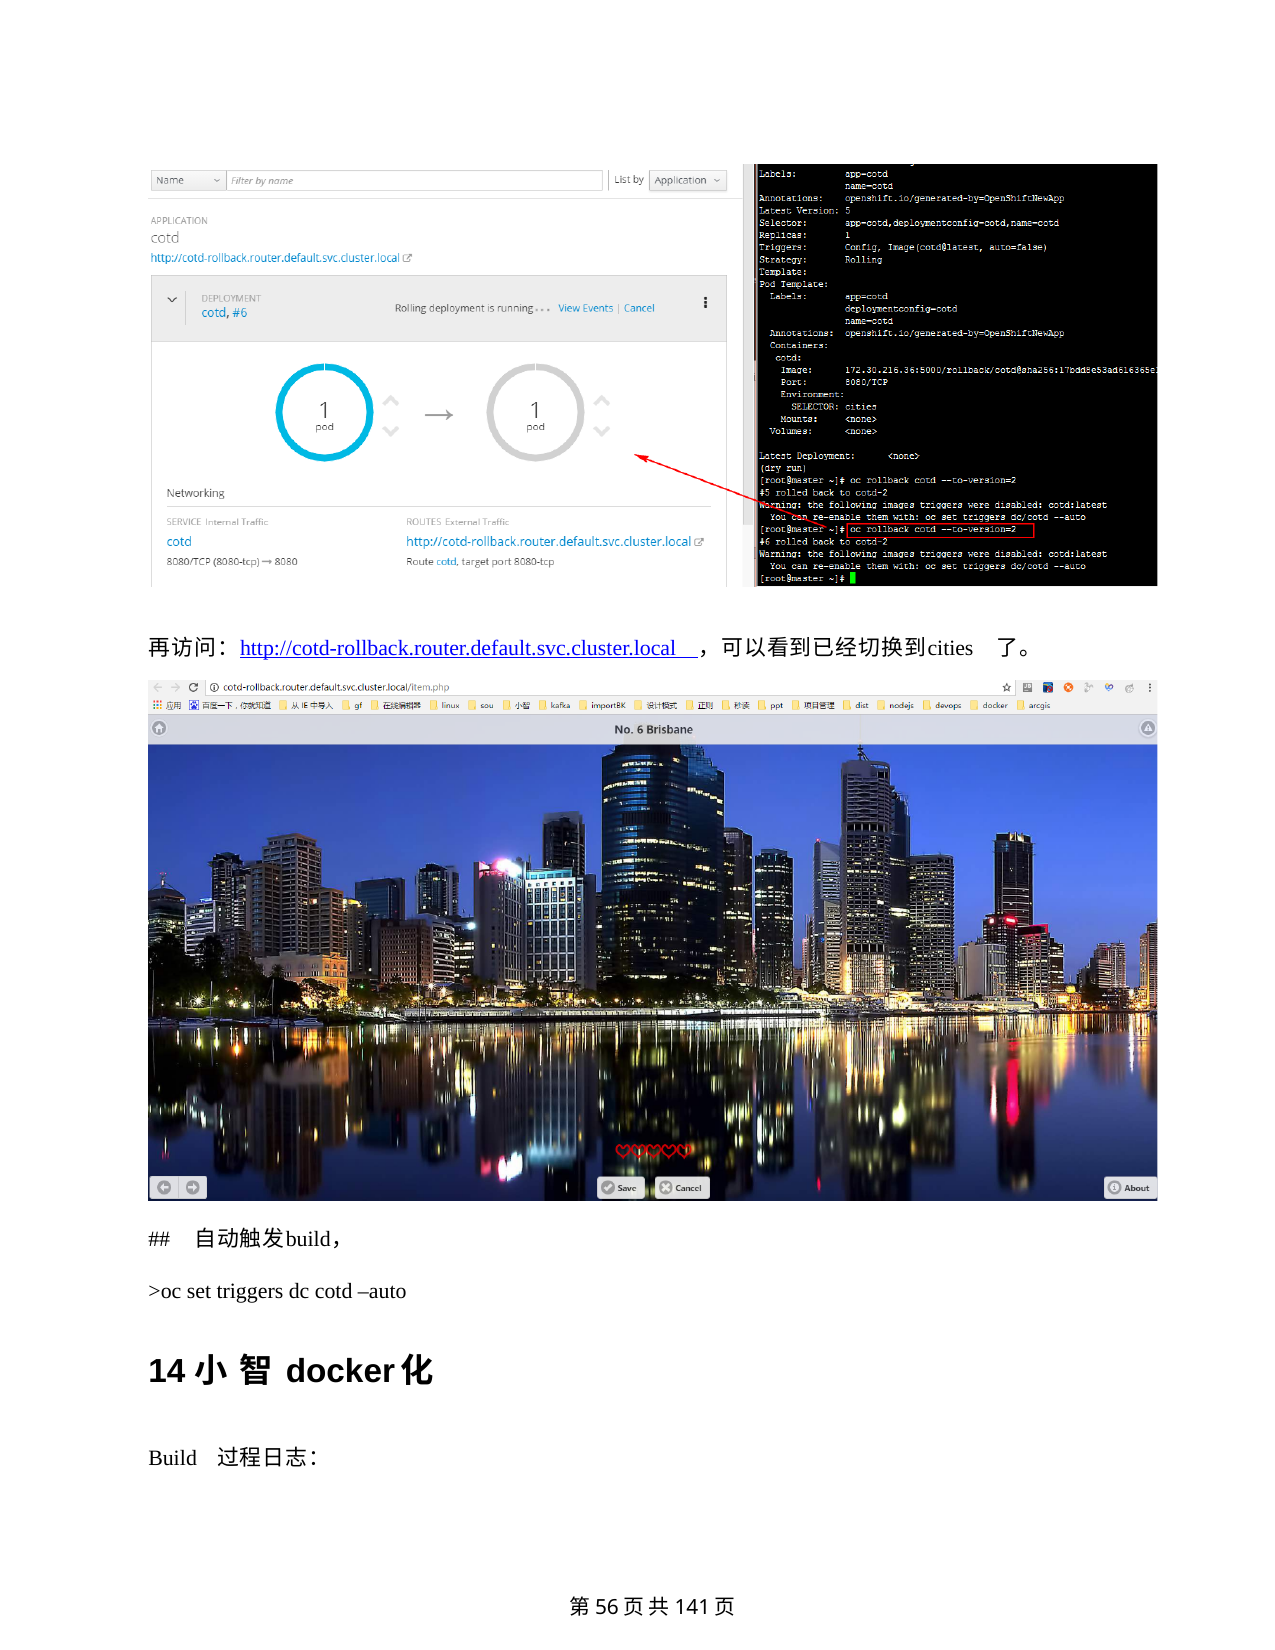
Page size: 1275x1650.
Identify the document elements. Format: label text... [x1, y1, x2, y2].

subtitle 小智docker化 [148, 1330, 1156, 1405]
picture [148, 680, 1158, 1201]
text ## 自动触发build， [148, 1218, 1156, 1256]
text 再访问：http://cotd-rollback.router.default.svc.cluster.local，可以看到已经切换到cities了。 [148, 627, 1156, 665]
picture [148, 164, 1158, 587]
text >oc set triggers dc cotd –auto [148, 1272, 1156, 1309]
text Build过程日志： [148, 1437, 1156, 1475]
